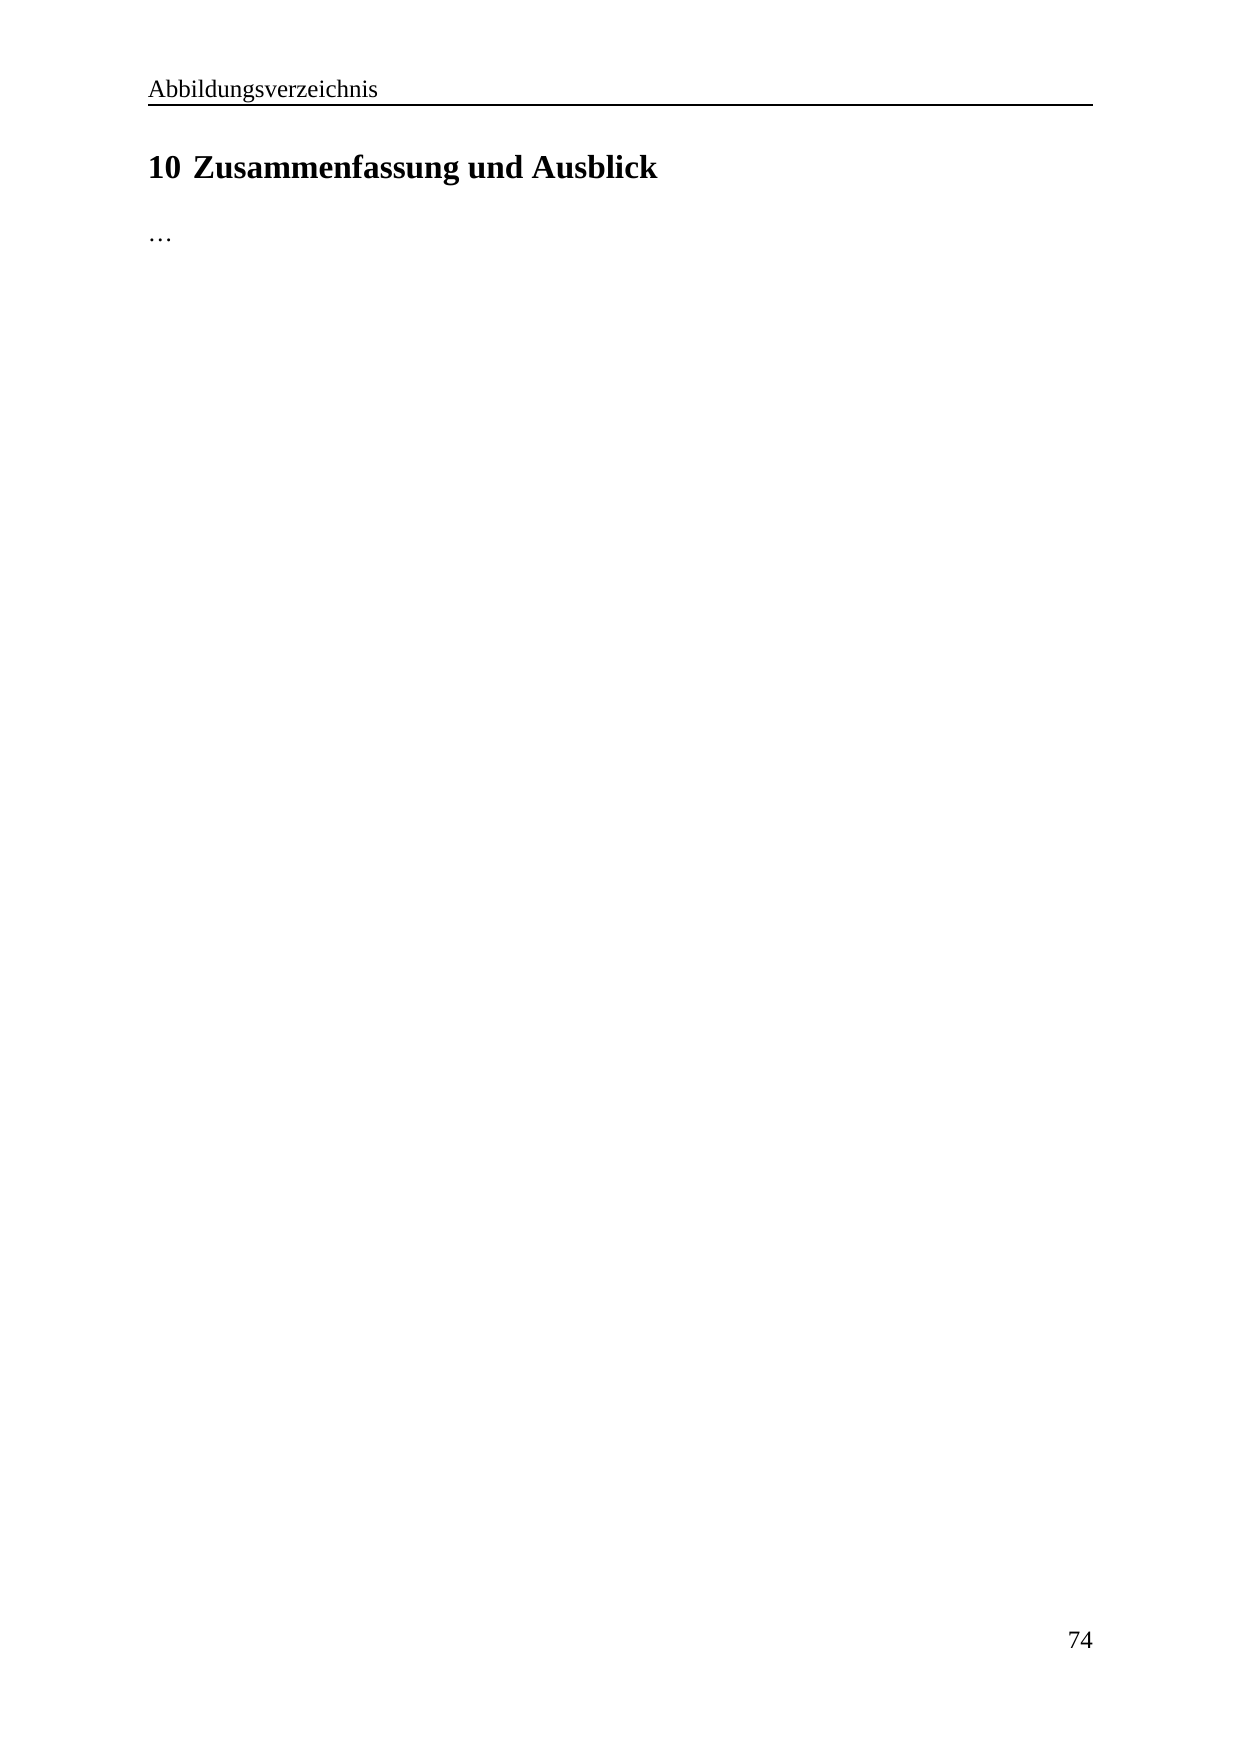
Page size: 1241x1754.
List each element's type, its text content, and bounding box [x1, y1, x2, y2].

subtitle Zusammenfassung und Ausblick [148, 148, 1093, 186]
text … [148, 218, 1093, 246]
